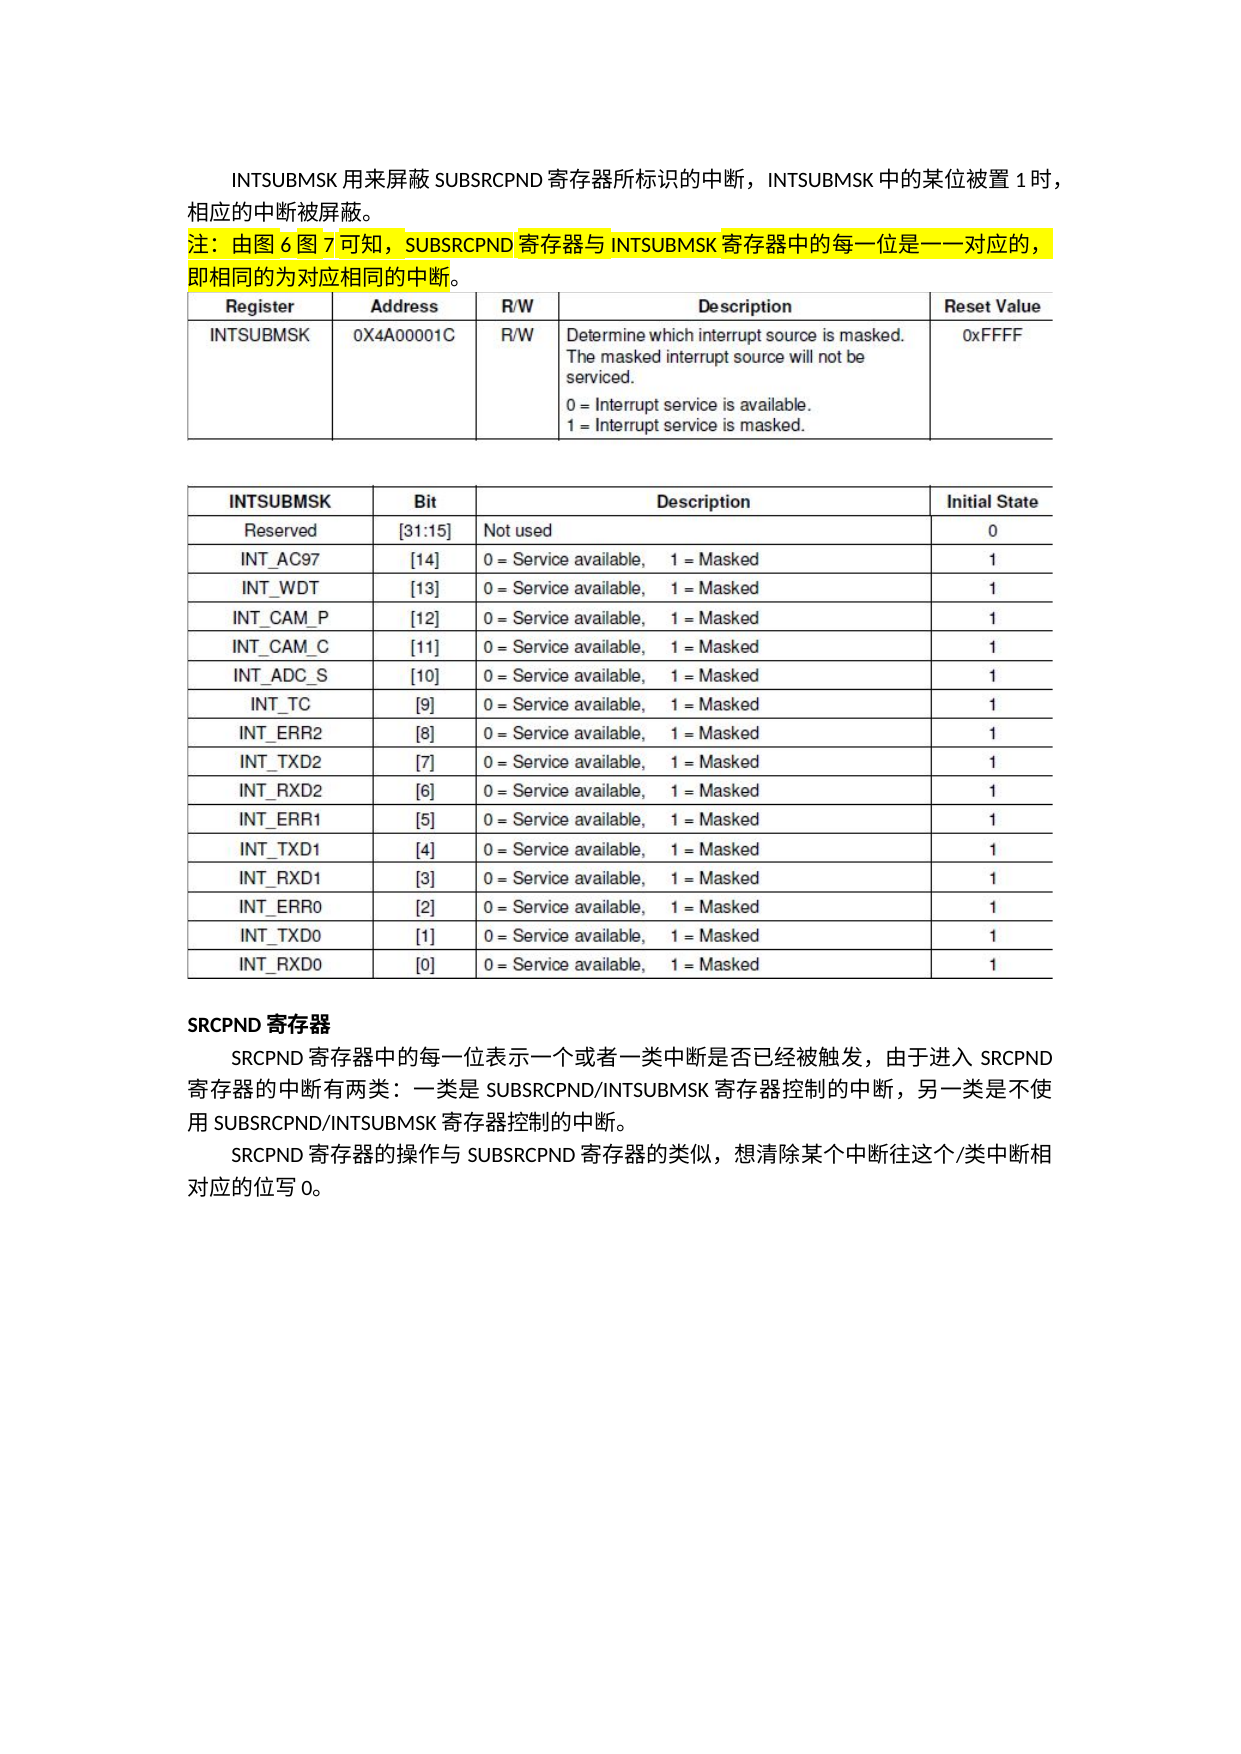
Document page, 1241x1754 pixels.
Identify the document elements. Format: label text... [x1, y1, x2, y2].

text INTSUBMSK用来屏蔽SUBSRCPND寄存器所标识的中断，INTSUBMSK中的某位被置1时，相应的中断被屏蔽。 [187, 162, 1053, 227]
text SRCPND寄存器的操作与SUBSRCPND寄存器的类似，想清除某个中断往这个/类中断相对应的位写0。 [187, 1137, 1053, 1202]
picture [187, 292, 1053, 979]
text SRCPND寄存器 [187, 1007, 1053, 1039]
text SRCPND寄存器中的每一位表示一个或者一类中断是否已经被触发，由于进入SRCPND寄存器的中断有两类：一类是SUBSRCPND/INTSUBMSK寄存器控制的中断，另一类是不使用SUBSRCPND/INTSUBMSK寄存器控制的中断。 [187, 1039, 1053, 1137]
text 注：由图6 图7可知，SUBSRCPND寄存器与INTSUBMSK寄存器中的每一位是一一对应的，即相同的为对应相同的中断。 [187, 227, 1053, 292]
